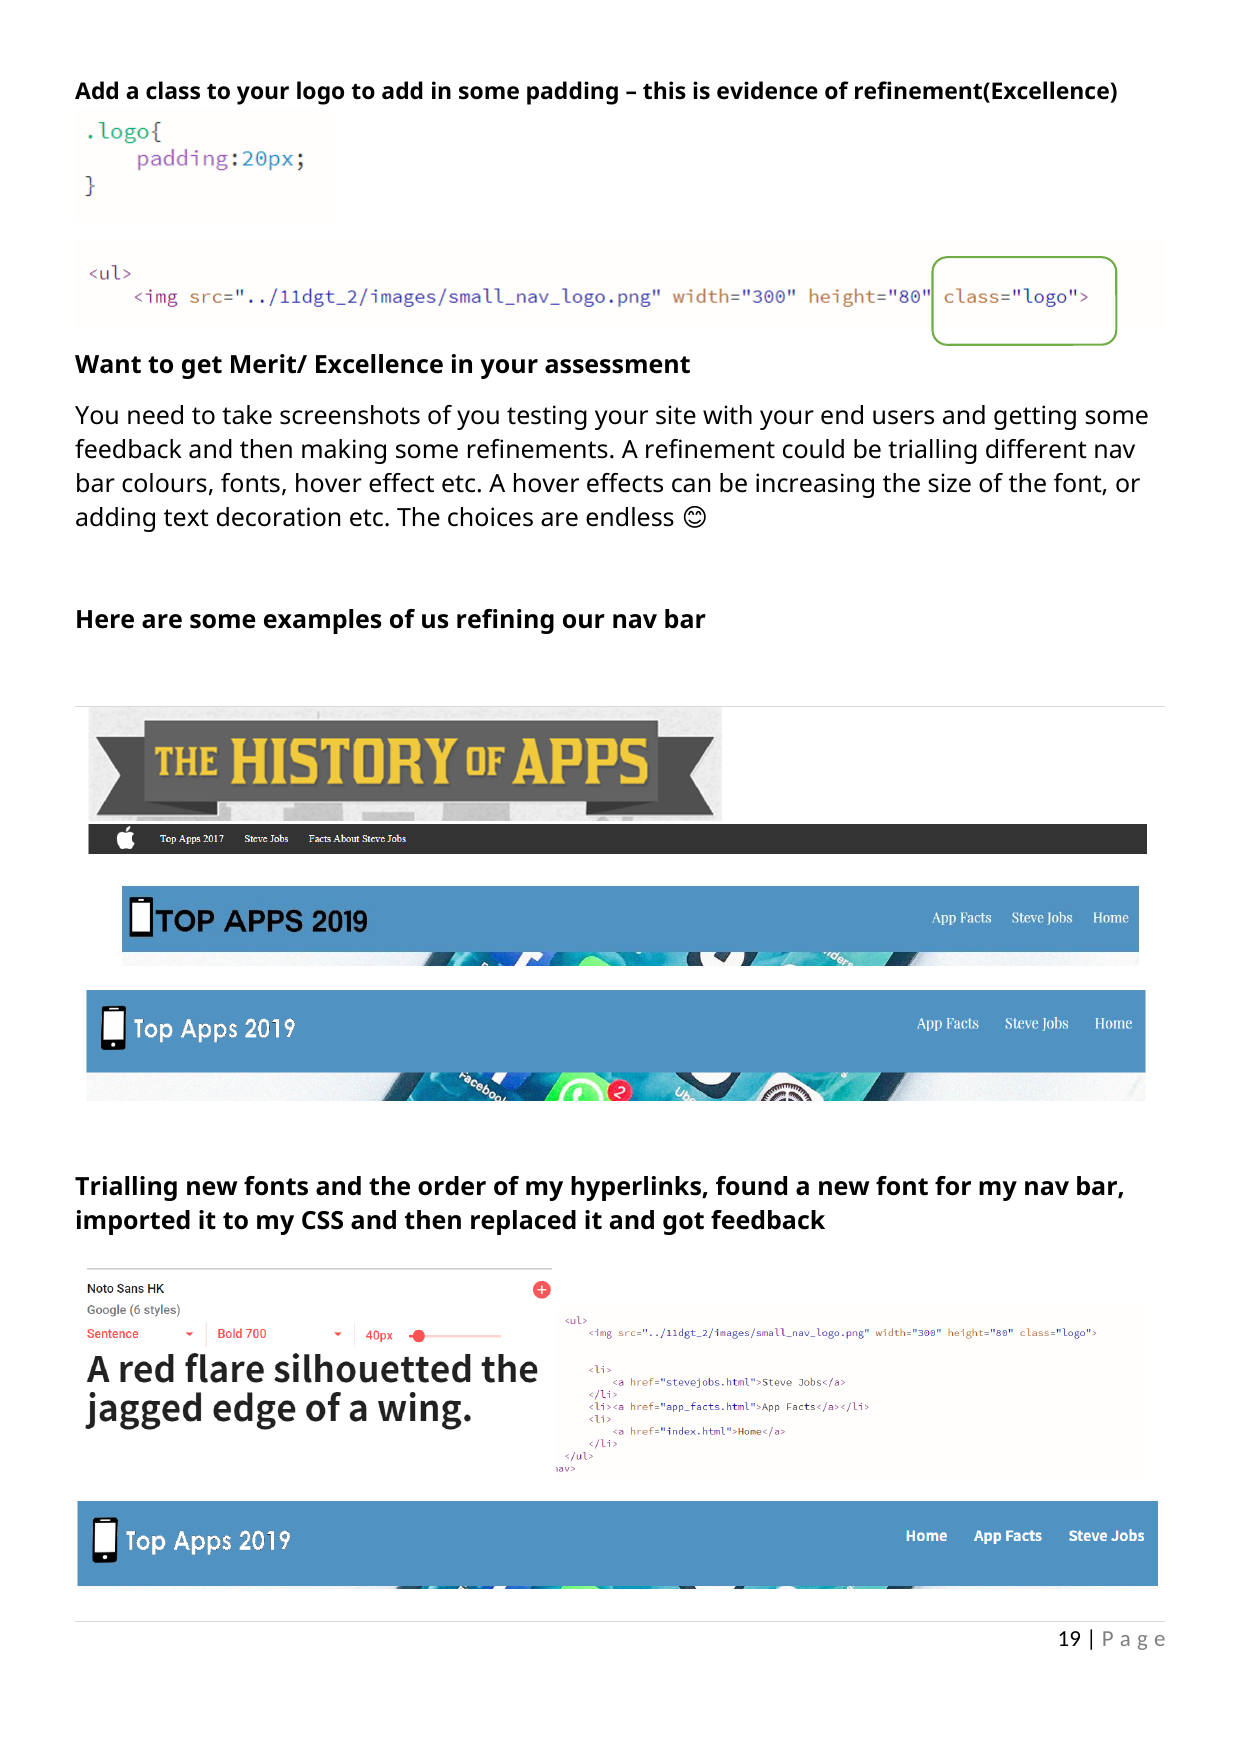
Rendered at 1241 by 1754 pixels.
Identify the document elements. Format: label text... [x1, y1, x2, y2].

text You need to take screenshots of you testing your site with your end users and getting some feedback and then making some refinements. A refinement could be trialling different nav bar colours, fonts, hover effect etc. A hover effects can be increasing the size of the font, or adding text decoration etc. The choices are endless [75, 398, 1165, 534]
picture [75, 108, 334, 222]
picture [75, 1497, 1166, 1589]
text Want to get Merit/ Excellence in your assessment [75, 347, 1165, 381]
picture [75, 880, 1166, 966]
picture [75, 1253, 1147, 1481]
text Trialling new fonts and the order of my hyperlinks, found a new font for my nav bar, imported it to my CSS and then replaced it and got feedback [75, 1168, 1165, 1236]
picture [75, 240, 1166, 329]
picture [934, 259, 1115, 329]
text Add a class to your logo to add in some padding – this is evidence of refinement(Excellence) [75, 75, 1165, 221]
picture [480, 961, 490, 966]
picture [75, 981, 1166, 1101]
text Here are some examples of us refining our nav bar [75, 602, 1165, 636]
picture [75, 703, 1166, 864]
